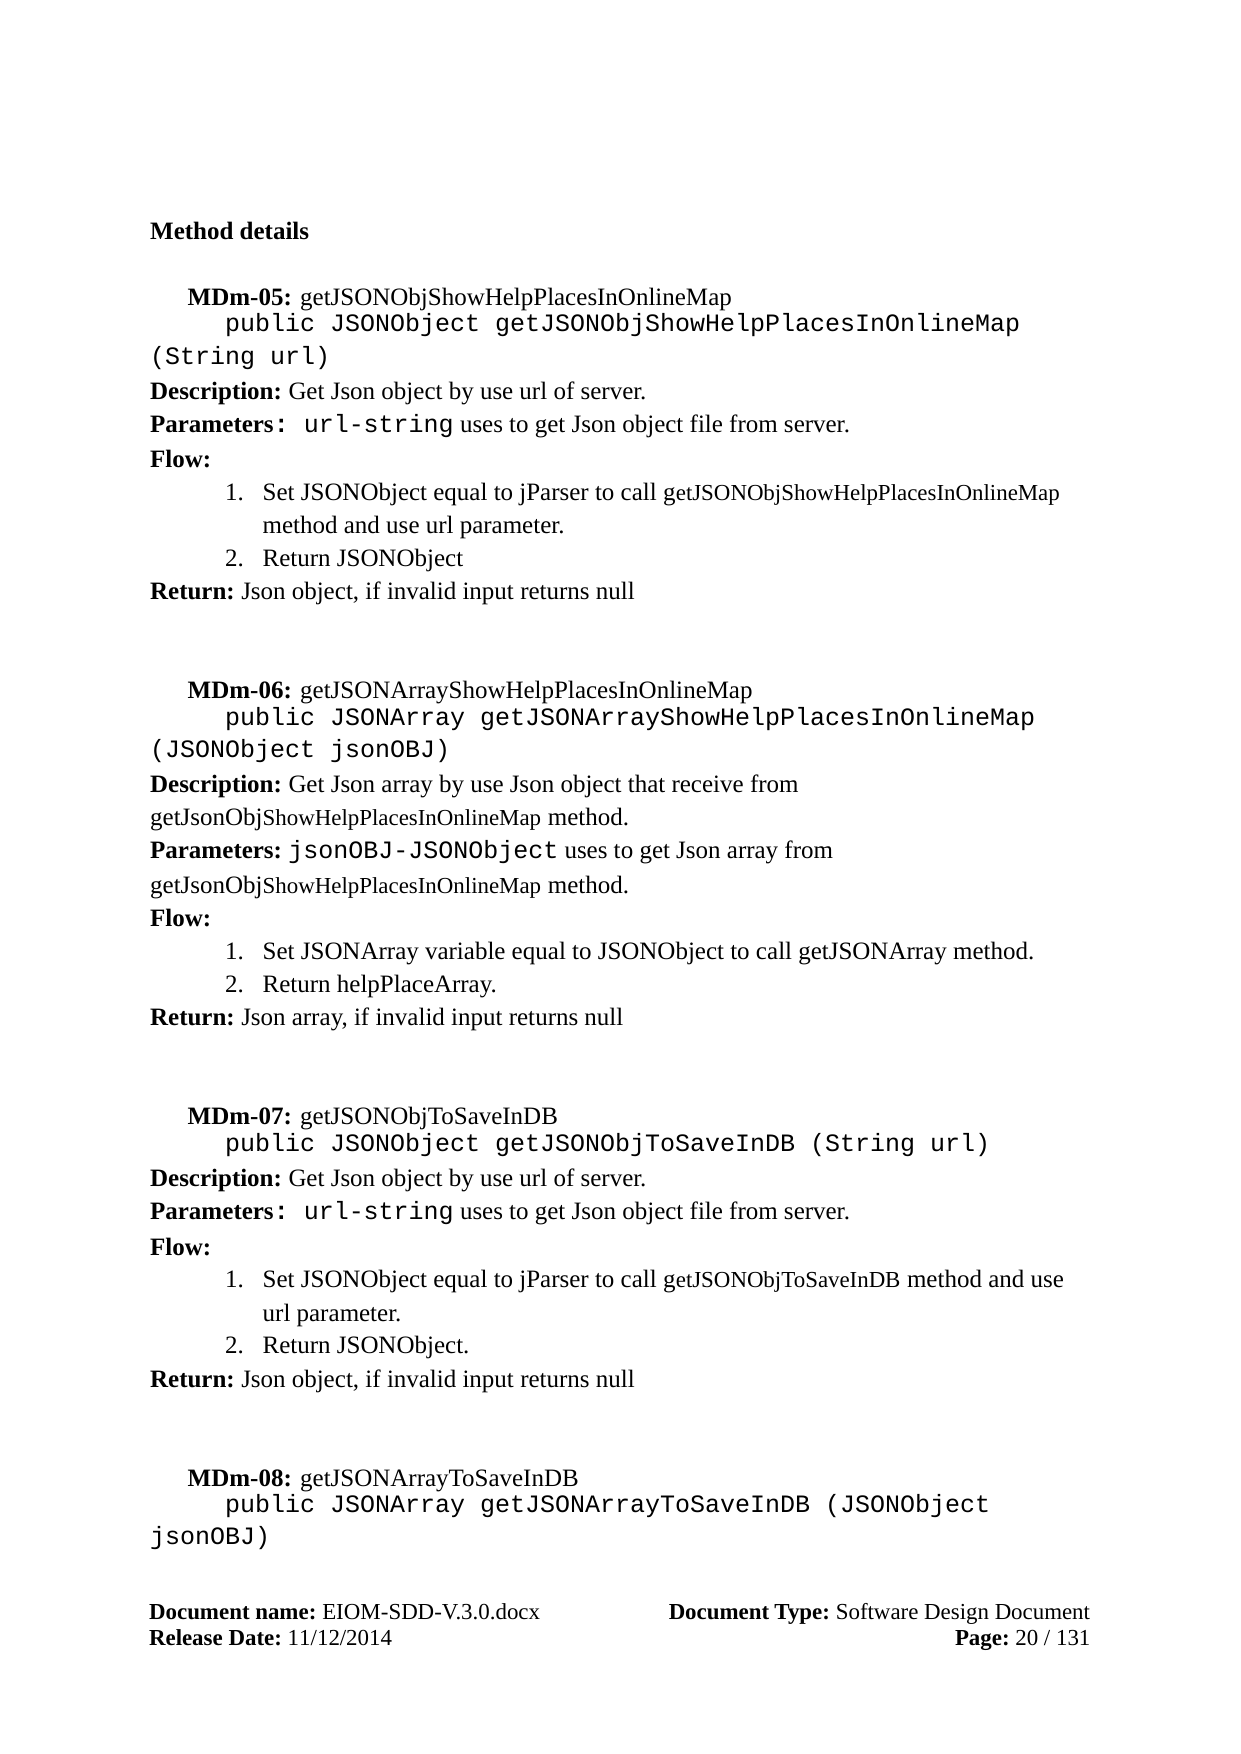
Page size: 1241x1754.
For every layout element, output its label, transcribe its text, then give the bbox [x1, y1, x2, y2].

text Description: Get Json object by use url of server. [150, 1163, 1090, 1192]
list getJSONObjToSaveInDB [187, 1101, 1090, 1130]
text Parameters: url-string uses to get Json object file from server. [150, 409, 1090, 440]
list Set JSONArray variable equal to JSONObject to call getJSONArray method. [225, 936, 1090, 965]
list getJSONObjShowHelpPlacesInOnlineMap [187, 282, 1090, 311]
text Parameters: url-string uses to get Json object file from server. [150, 1196, 1090, 1227]
text Flow: [150, 444, 1090, 473]
text public JSONArray getJSONArrayShowHelpPlacesInOnlineMap (JSONObject jsonOBJ) [150, 704, 1090, 765]
text Description: Get Json array by use Json object that receive from getJsonObjShowHelpPlacesInOnlineMap method. [150, 769, 1090, 831]
text public JSONArray getJSONArrayToSaveInDB (JSONObject jsonOBJ) [150, 1491, 1090, 1552]
list getJSONArrayShowHelpPlacesInOnlineMap [187, 675, 1090, 704]
text Return: Json object, if invalid input returns null [150, 576, 1090, 605]
list getJSONArrayToSaveInDB [187, 1463, 1090, 1491]
text public JSONObject getJSONObjToSaveInDB (String url) [150, 1130, 1090, 1158]
list Return JSONObject [225, 543, 1090, 572]
list Return JSONObject. [225, 1331, 1090, 1359]
text Method details [150, 216, 1090, 245]
list Set JSONObject equal to jParser to call getJSONObjShowHelpPlacesInOnlineMap method and use url parameter. [225, 477, 1090, 539]
text Flow: [150, 903, 1090, 932]
text Return: Json array, if invalid input returns null [150, 1002, 1090, 1031]
list Set JSONObject equal to jParser to call getJSONObjToSaveInDB method and use url parameter. [225, 1264, 1090, 1326]
text Flow: [150, 1232, 1090, 1260]
text Return: Json object, if invalid input returns null [150, 1364, 1090, 1392]
text public JSONObject getJSONObjShowHelpPlacesInOnlineMap (String url) [150, 311, 1090, 372]
text Parameters: jsonOBJ-JSONObject uses to get Json array from getJsonObjShowHelpPlacesInOnlineMap method. [150, 835, 1090, 899]
text Description: Get Json object by use url of server. [150, 376, 1090, 404]
list Return helpPlaceArray. [225, 969, 1090, 998]
